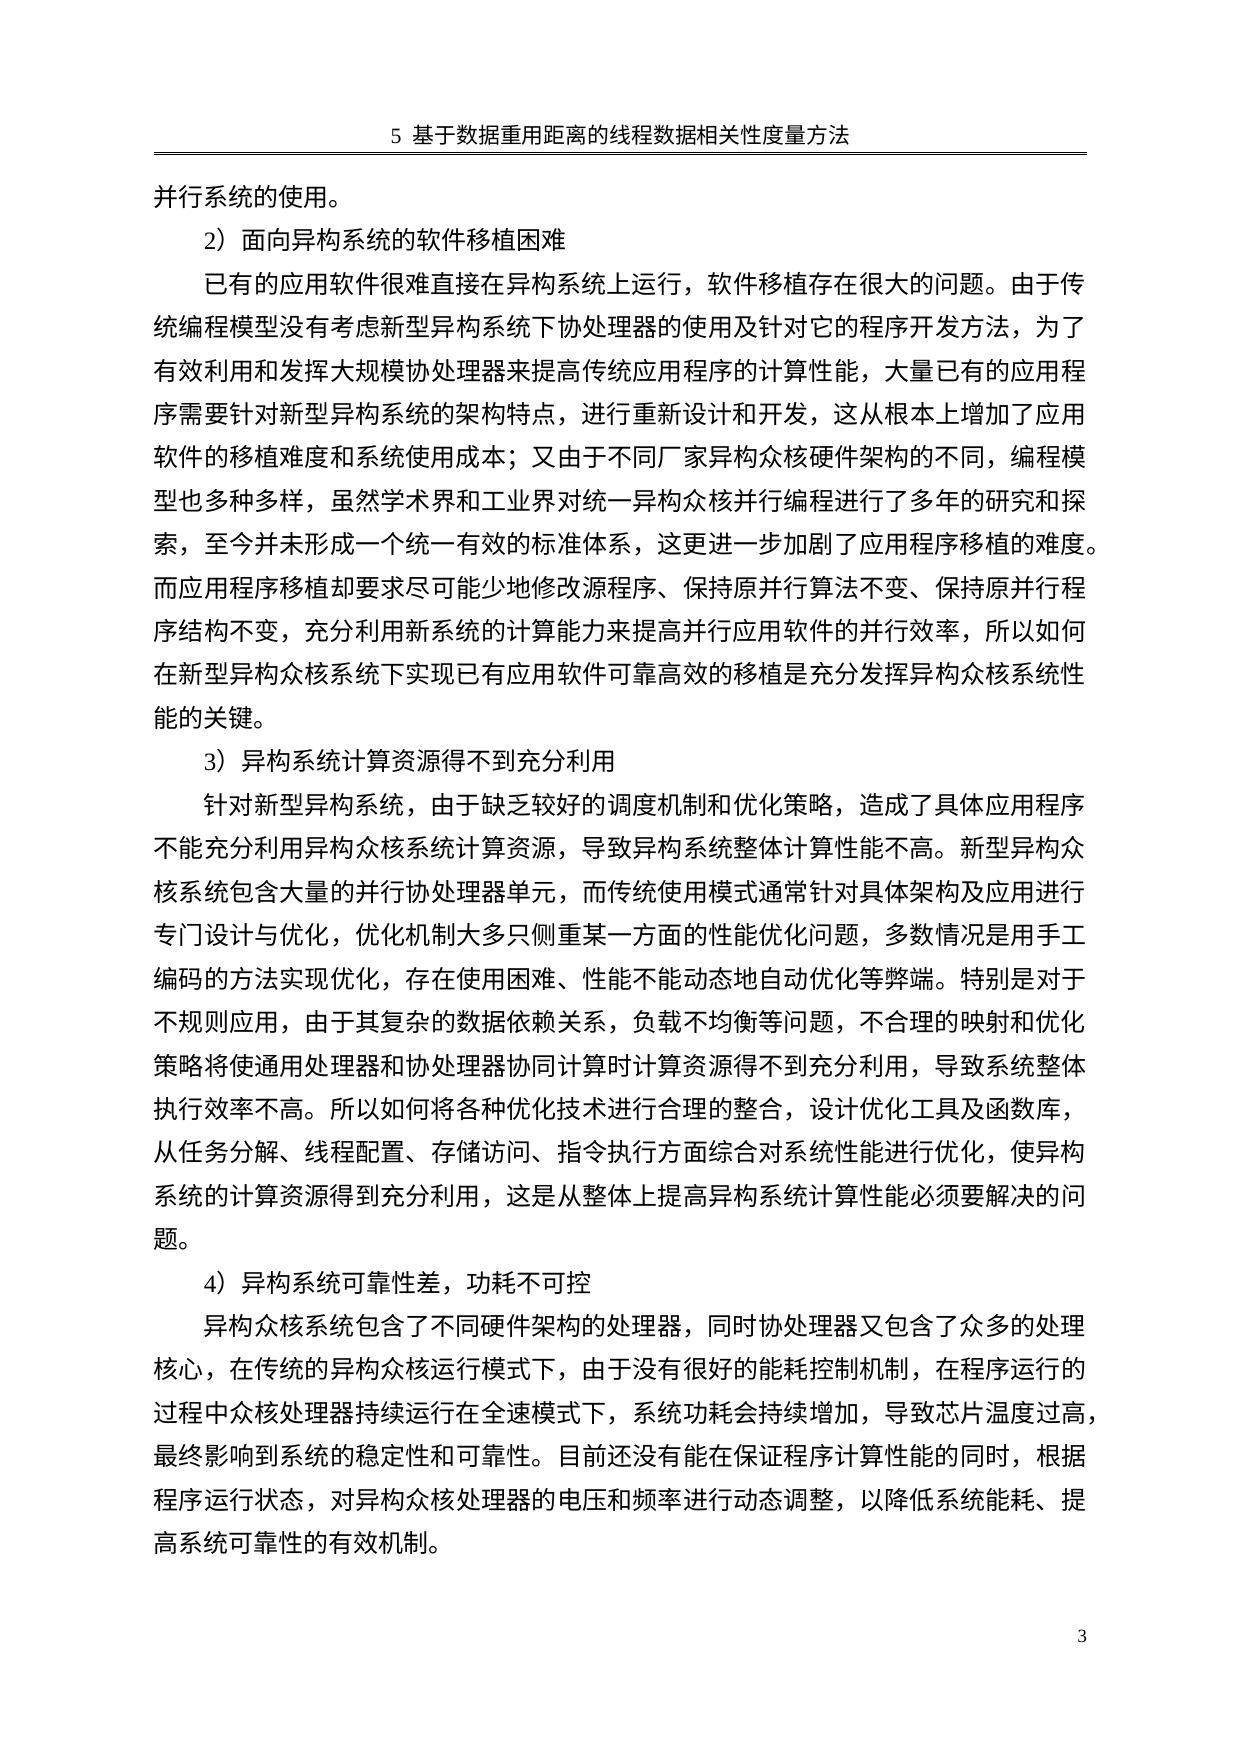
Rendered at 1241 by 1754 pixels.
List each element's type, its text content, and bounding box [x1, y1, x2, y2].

list 3）异构系统计算资源得不到充分利用 [153, 742, 1087, 778]
list 2）面向异构系统的软件移植困难 [153, 221, 1087, 257]
list 针对新型异构系统，由于缺乏较好的调度机制和优化策略，造成了具体应用程序不能充分利用异构众核系统计算资源，导致异构系统整体计算性能不高。新型异构众核系统包含大量的并行协处理器单元，而传统使用模式通常针对具体架构及应用进行专门设计与优化，优化机制大多只侧重某一方面的性能优化问题，多数情况是用手工编码的方法实现优化，存在使用困难、性能不能动态地自动优化等弊端。特别是对于不规则应用，由于其复杂的数据依赖关系，负载不均衡等问题，不合理的映射和优化策略将使通用处理器和协处理器协同计算时计算资源得不到充分利用，导致系统整体执行效率不高。所以如何将各种优化技术进行合理的整合，设计优化工具及函数库，从任务分解、线程配置、存储访问、指令执行方面综合对系统性能进行优化，使异构系统的计算资源得到充分利用，这是从整体上提高异构系统计算性能必须要解决的问题。 [153, 785, 1087, 1256]
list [153, 177, 1087, 213]
list 异构众核系统包含了不同硬件架构的处理器，同时协处理器又包含了众多的处理核心，在传统的异构众核运行模式下，由于没有很好的能耗控制机制，在程序运行的过程中众核处理器持续运行在全速模式下，系统功耗会持续增加，导致芯片温度过高，最终影响到系统的稳定性和可靠性。目前还没有能在保证程序计算性能的同时，根据程序运行状态，对异构众核处理器的电压和频率进行动态调整，以降低系统能耗、提高系统可靠性的有效机制。 [153, 1307, 1087, 1560]
list 4）异构系统可靠性差，功耗不可控 [153, 1263, 1087, 1299]
list 已有的应用软件很难直接在异构系统上运行，软件移植存在很大的问题。由于传统编程模型没有考虑新型异构系统下协处理器的使用及针对它的程序开发方法，为了有效利用和发挥大规模协处理器来提高传统应用程序的计算性能，大量已有的应用程序需要针对新型异构系统的架构特点，进行重新设计和开发，这从根本上增加了应用软件的移植难度和系统使用成本；又由于不同厂家异构众核硬件架构的不同，编程模型也多种多样，虽然学术界和工业界对统一异构众核并行编程进行了多年的研究和探索，至今并未形成一个统一有效的标准体系，这更进一步加剧了应用程序移植的难度。而应用程序移植却要求尽可能少地修改源程序、保持原并行算法不变、保持原并行程序结构不变，充分利用新系统的计算能力来提高并行应用软件的并行效率，所以如何在新型异构众核系统下实现已有应用软件可靠高效的移植是充分发挥异构众核系统性能的关键。 [153, 264, 1087, 735]
